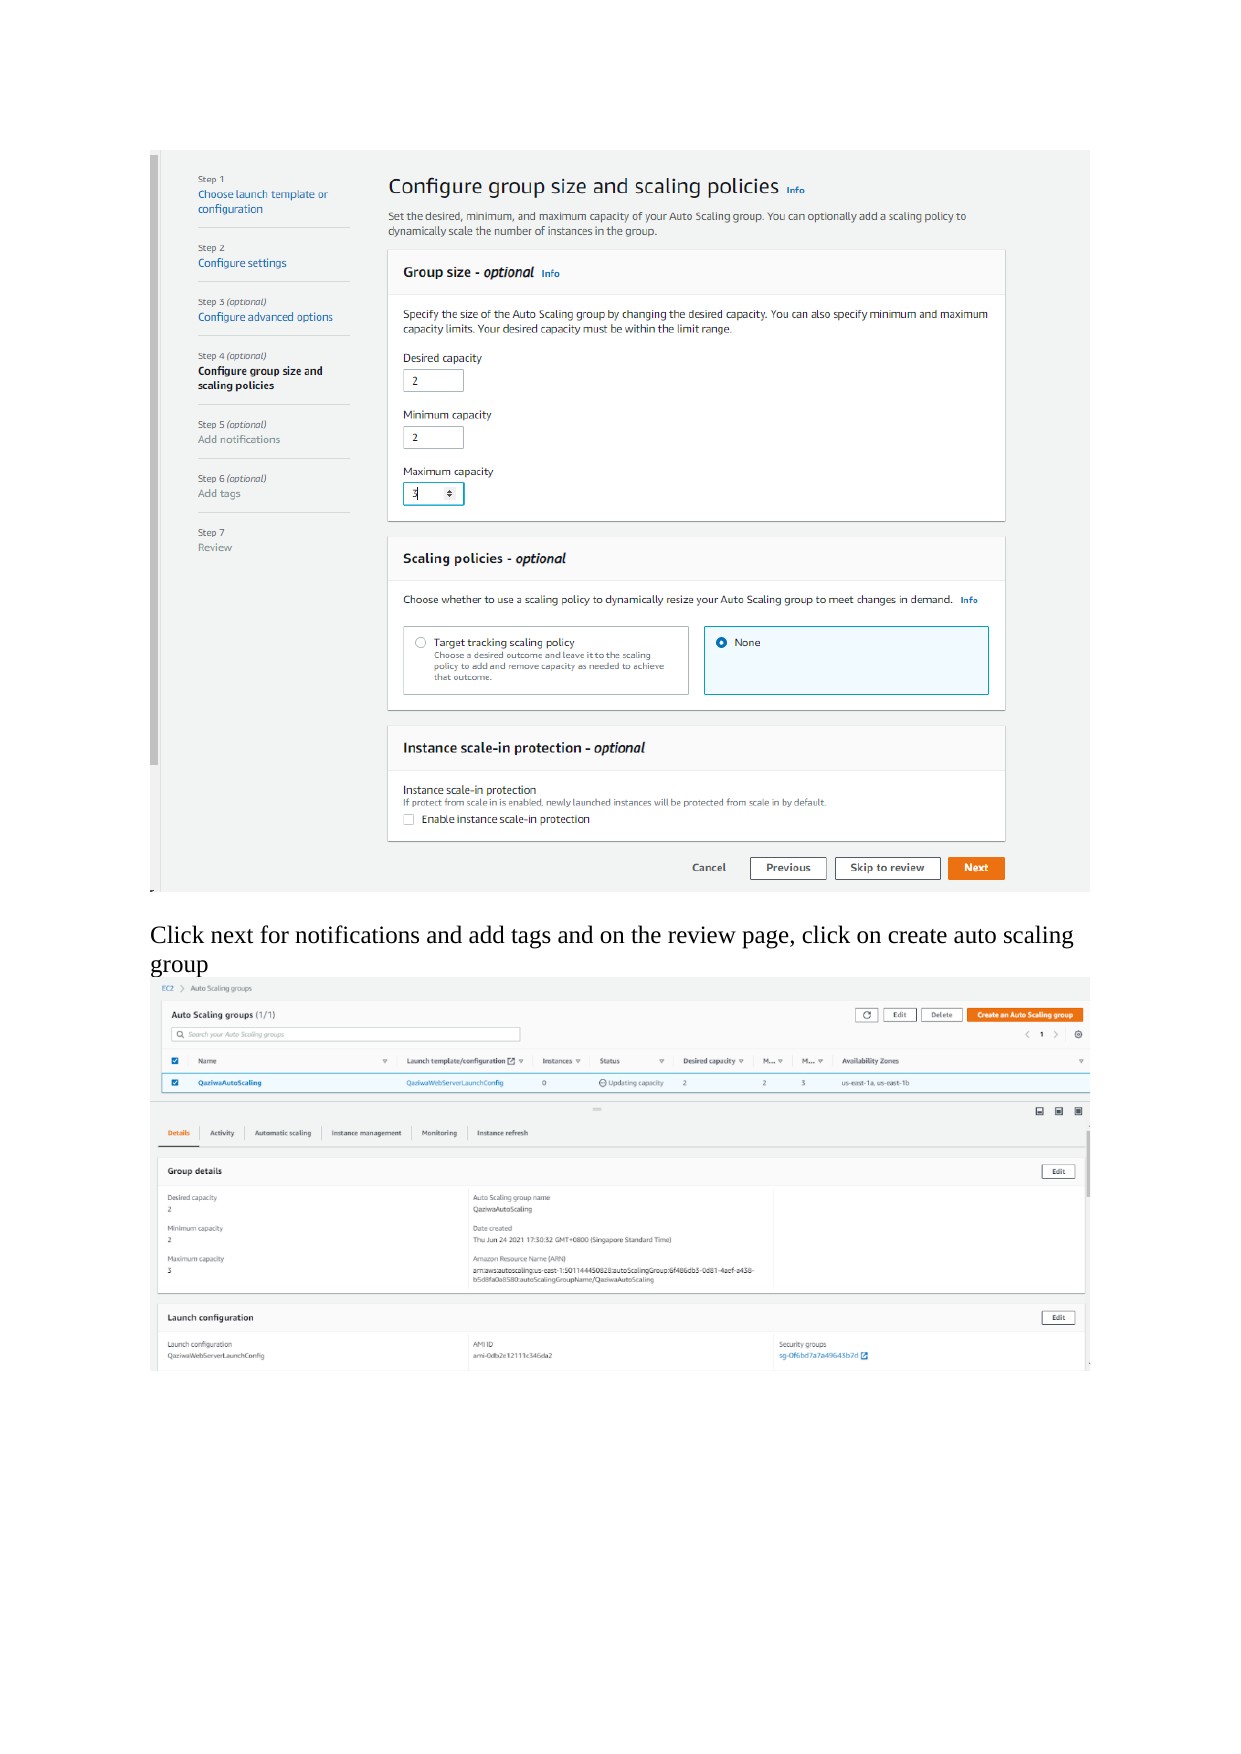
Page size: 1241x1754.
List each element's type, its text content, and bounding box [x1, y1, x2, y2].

picture [150, 977, 1091, 1371]
text Click next for notifications and add tags and on the review page, click on create auto scaling group [150, 920, 1090, 977]
picture [150, 150, 1091, 892]
